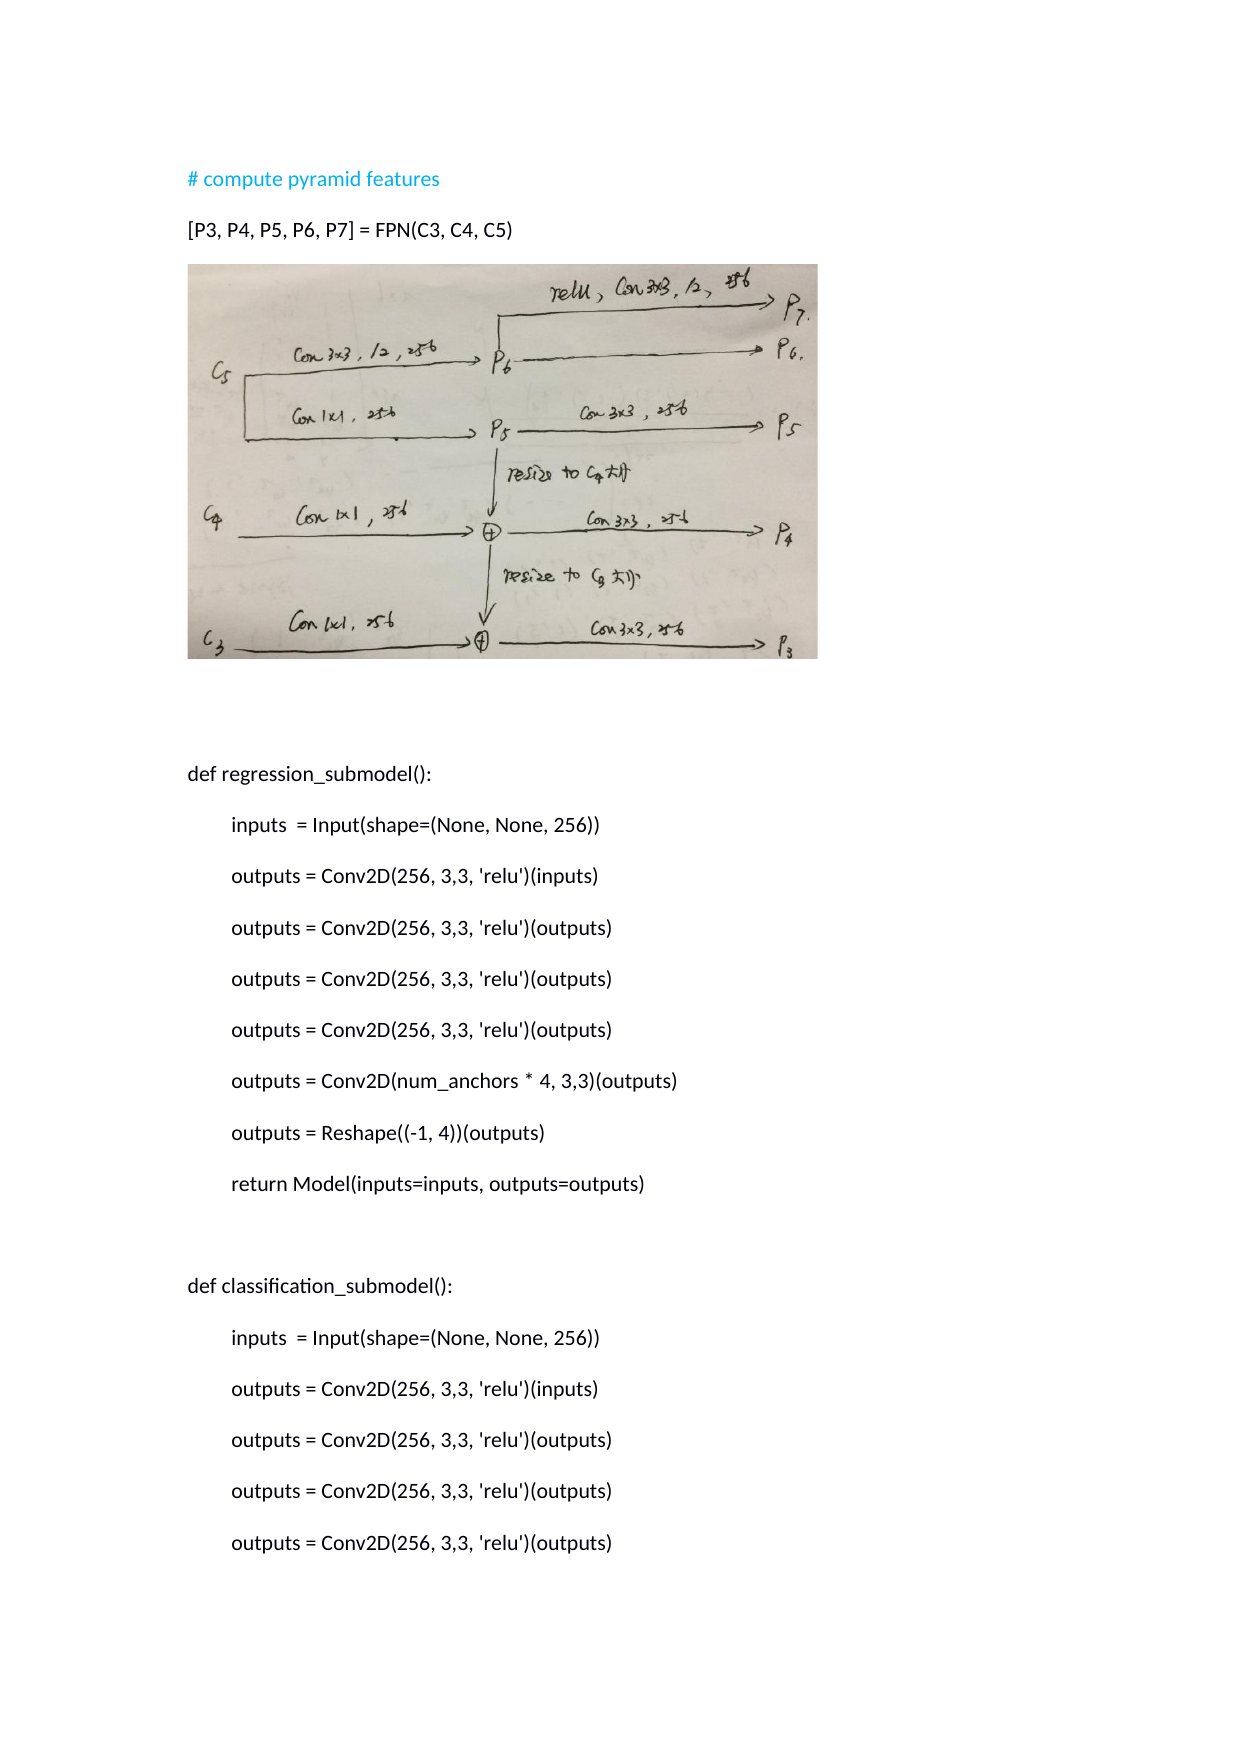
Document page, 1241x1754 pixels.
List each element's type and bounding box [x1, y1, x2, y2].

picture [187, 264, 818, 659]
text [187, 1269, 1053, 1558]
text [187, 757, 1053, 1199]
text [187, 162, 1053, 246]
